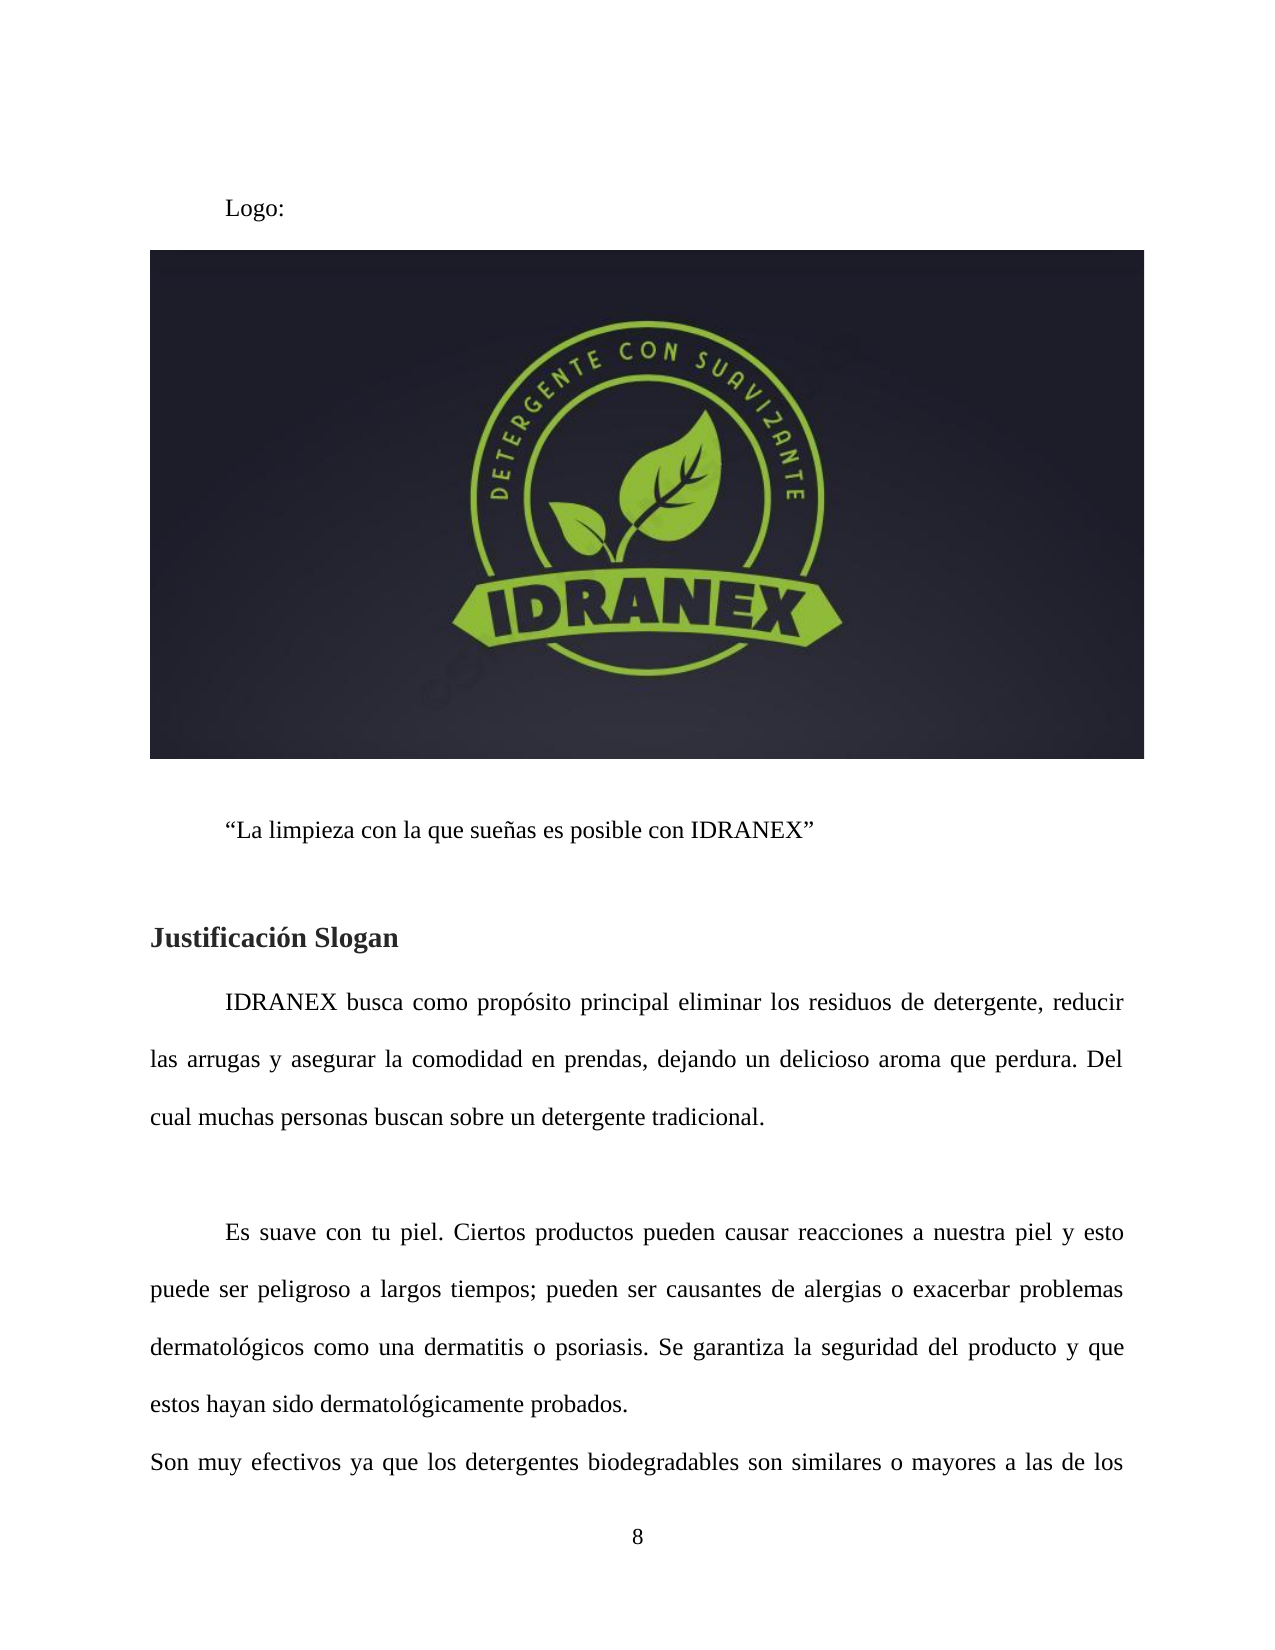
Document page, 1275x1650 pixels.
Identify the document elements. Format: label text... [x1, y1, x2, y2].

text IDRANEX busca como propósito principal eliminar los residuos de detergente, reducir las arrugas y asegurar la comodidad en prendas, dejando un delicioso aroma que perdura. Del cual muchas personas buscan sobre un detergente tradicional. [150, 987, 1125, 1131]
picture [150, 250, 1145, 759]
text Es suave con tu piel. Ciertos productos pueden causar reacciones a nuestra piel y esto puede ser peligroso a largos tiempos; pueden ser causantes de alergias o exacerbar problemas dermatológicos como una dermatitis o psoriasis. Se garantiza la seguridad del producto y que estos hayan sido dermatológicamente probados. [150, 1217, 1125, 1418]
text “La limpieza con la que sueñas es posible con IDRANEX” [150, 815, 1125, 844]
text Logo: [150, 193, 1125, 222]
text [150, 1447, 1125, 1476]
subtitle Justificación Slogan [150, 920, 1125, 953]
